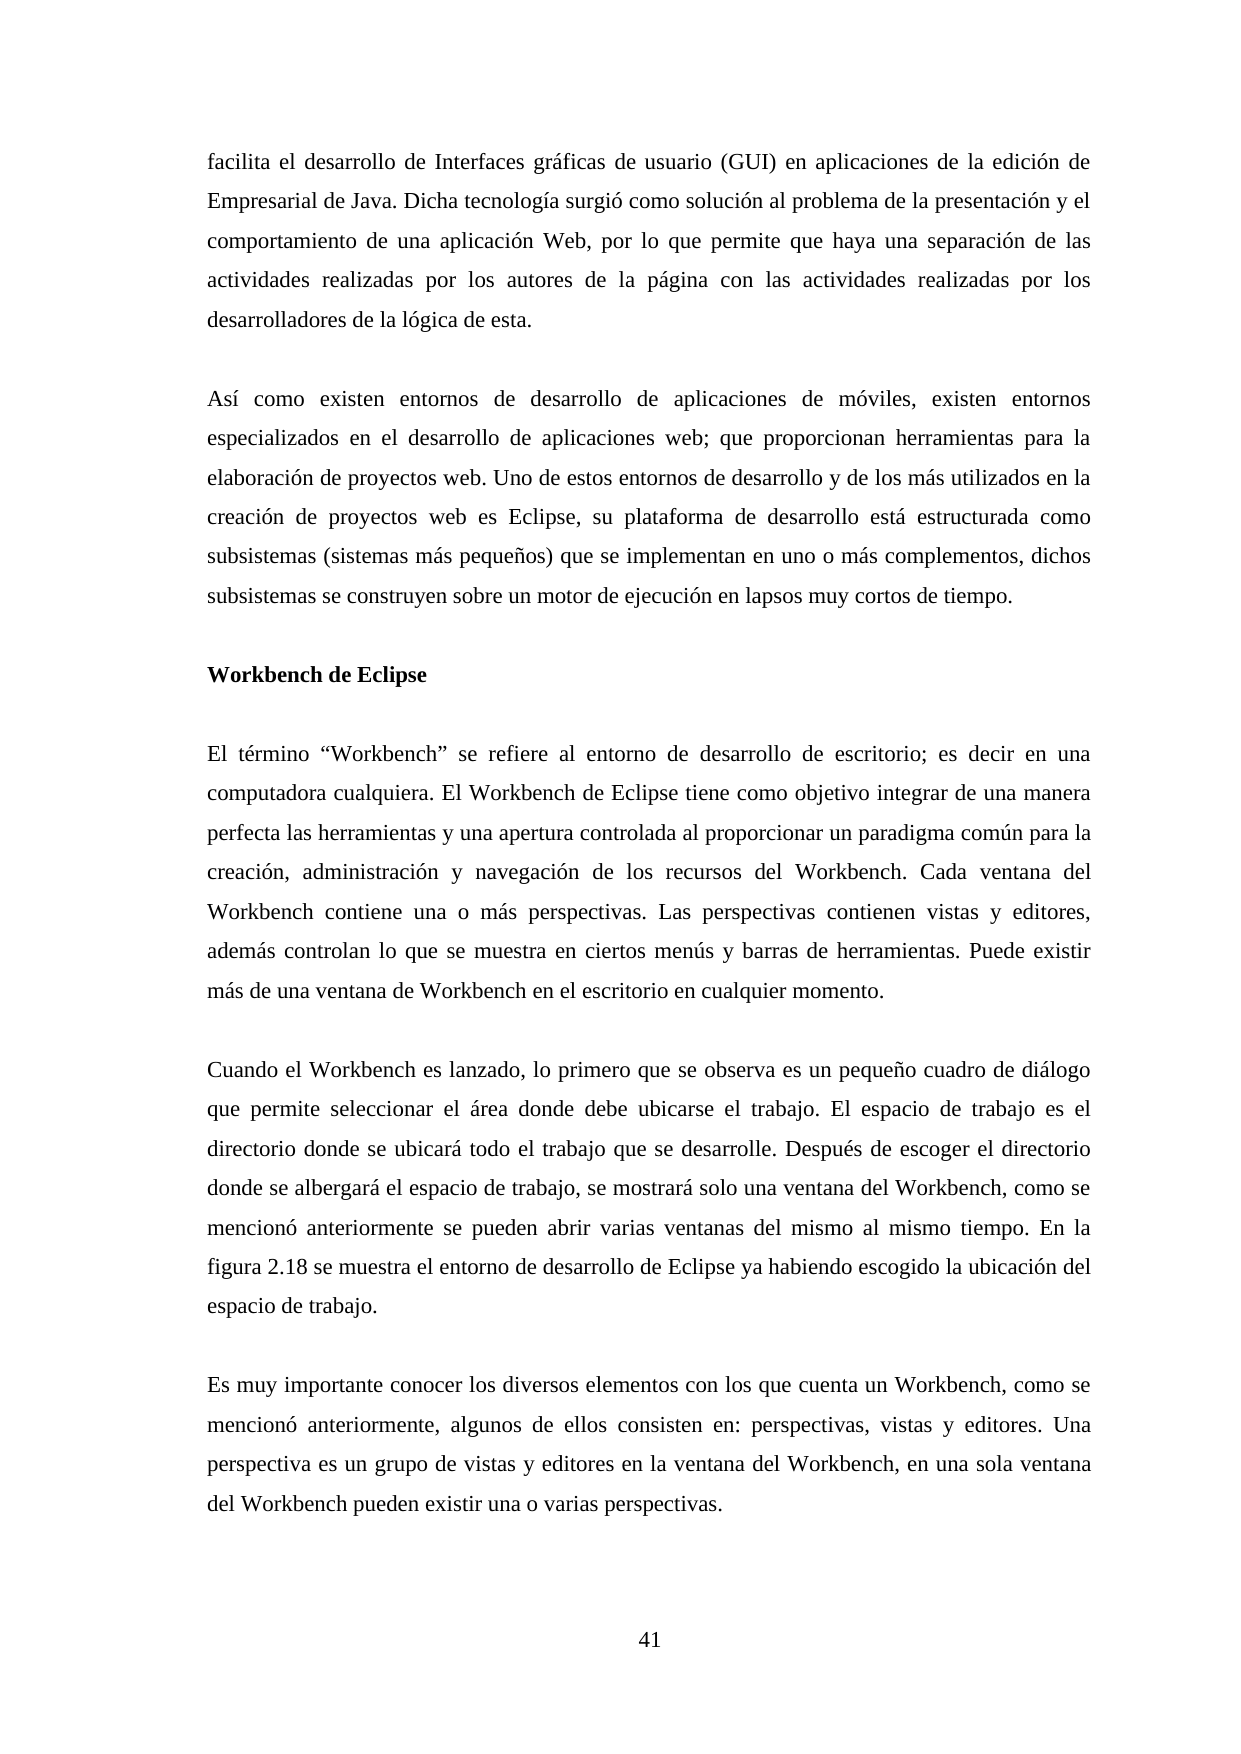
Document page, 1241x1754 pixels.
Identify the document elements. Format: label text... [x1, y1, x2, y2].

text Workbench de Eclipse [207, 661, 1092, 687]
text El término “Workbench” se refiere al entorno de desarrollo de escritorio; es decir en una computadora cualquiera. El Workbench de Eclipse tiene como objetivo integrar de una manera perfecta las herramientas y una apertura controlada al proporcionar un paradigma común para la creación, administración y navegación de los recursos del Workbench. Cada ventana del Workbench contiene una o más perspectivas. Las perspectivas contienen vistas y editores, además controlan lo que se muestra en ciertos menús y barras de herramientas. Puede existir más de una ventana de Workbench en el escritorio en cualquier momento. [207, 740, 1092, 1003]
text Así como existen entornos de desarrollo de aplicaciones de móviles, existen entornos especializados en el desarrollo de aplicaciones web; que proporcionan herramientas para la elaboración de proyectos web. Uno de estos entornos de desarrollo y de los más utilizados en la creación de proyectos web es Eclipse, su plataforma de desarrollo está estructurada como subsistemas (sistemas más pequeños) que se implementan en uno o más complementos, dichos subsistemas se construyen sobre un motor de ejecución en lapsos muy cortos de tiempo. [207, 384, 1092, 608]
text Es muy importante conocer los diversos elementos con los que cuenta un Workbench, como se mencionó anteriormente, algunos de ellos consisten en: perspectivas, vistas y editores. Una perspectiva es un grupo de vistas y editores en la ventana del Workbench, en una sola ventana del Workbench pueden existir una o varias perspectivas. [207, 1372, 1092, 1516]
text Cuando el Workbench es lanzado, lo primero que se observa es un pequeño cuadro de diálogo que permite seleccionar el área donde debe ubicarse el trabajo. El espacio de trabajo es el directorio donde se ubicará todo el trabajo que se desarrolle. Después de escoger el directorio donde se albergará el espacio de trabajo, se mostrará solo una ventana del Workbench, como se mencionó anteriormente se pueden abrir varias ventanas del mismo al mismo tiempo. En la figura 2.18 se muestra el entorno de desarrollo de Eclipse ya habiendo escogido la ubicación del espacio de trabajo. [207, 1056, 1092, 1319]
